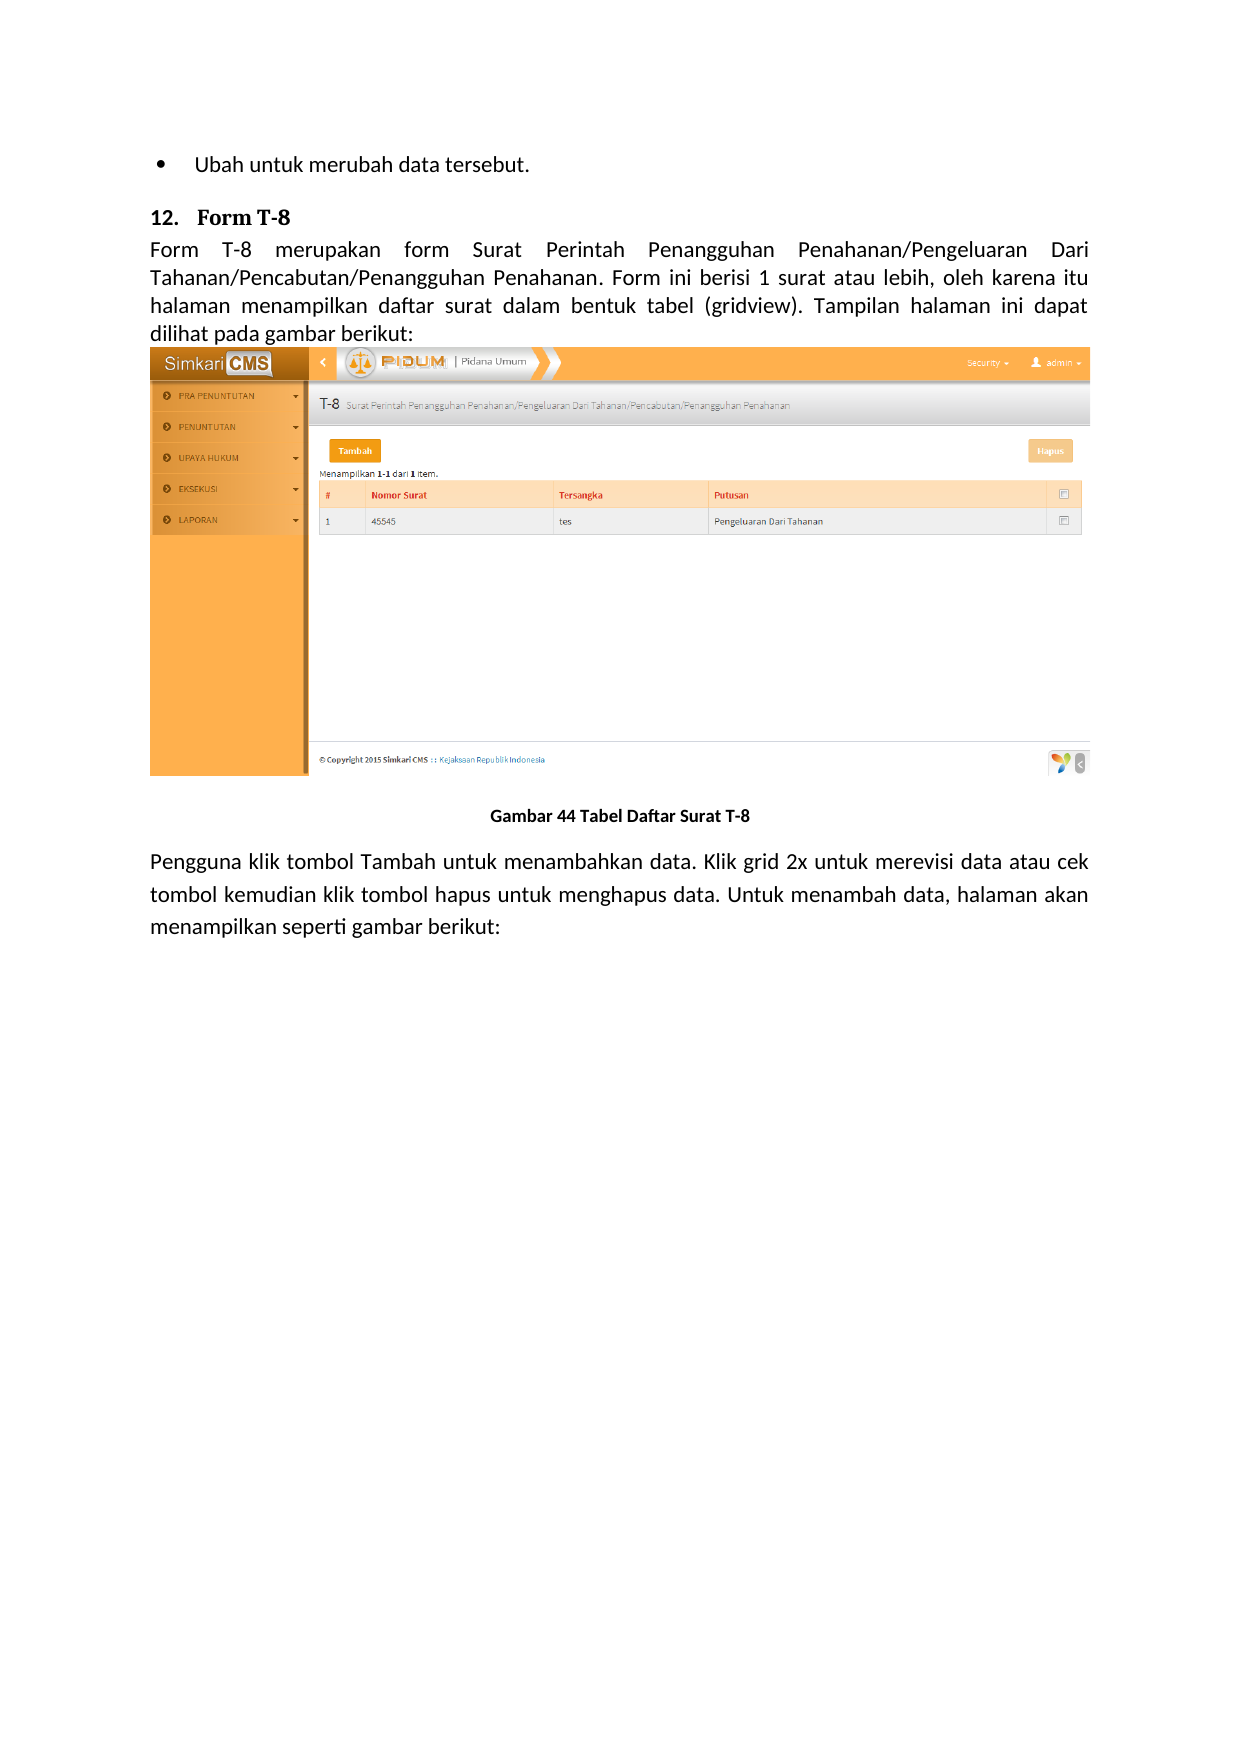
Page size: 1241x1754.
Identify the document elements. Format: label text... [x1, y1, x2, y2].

list Ubah untuk merubah data tersebut. [157, 150, 1090, 178]
subtitle Form T-8 [150, 203, 1090, 231]
text Pengguna klik tombol Tambah untuk menambahkan data. Klik grid 2x untuk merevisi data atau cek tombol kemudian klik tombol hapus untuk menghapus data. Untuk menambah data, halaman akan menampilkan seperti gambar berikut: [150, 847, 1090, 940]
text Gambar 44 Tabel Daftar Surat T-8 [150, 804, 1090, 827]
text Form T-8 merupakan form Surat Perintah Penangguhan Penahanan/Pengeluaran Dari Tahanan/Pencabutan/Penangguhan Penahanan. Form ini berisi 1 surat atau lebih, oleh karena itu halaman menampilkan daftar surat dalam bentuk tabel (gridview). Tampilan halaman ini dapat dilihat pada gambar berikut: [150, 235, 1090, 347]
picture [150, 347, 1091, 776]
